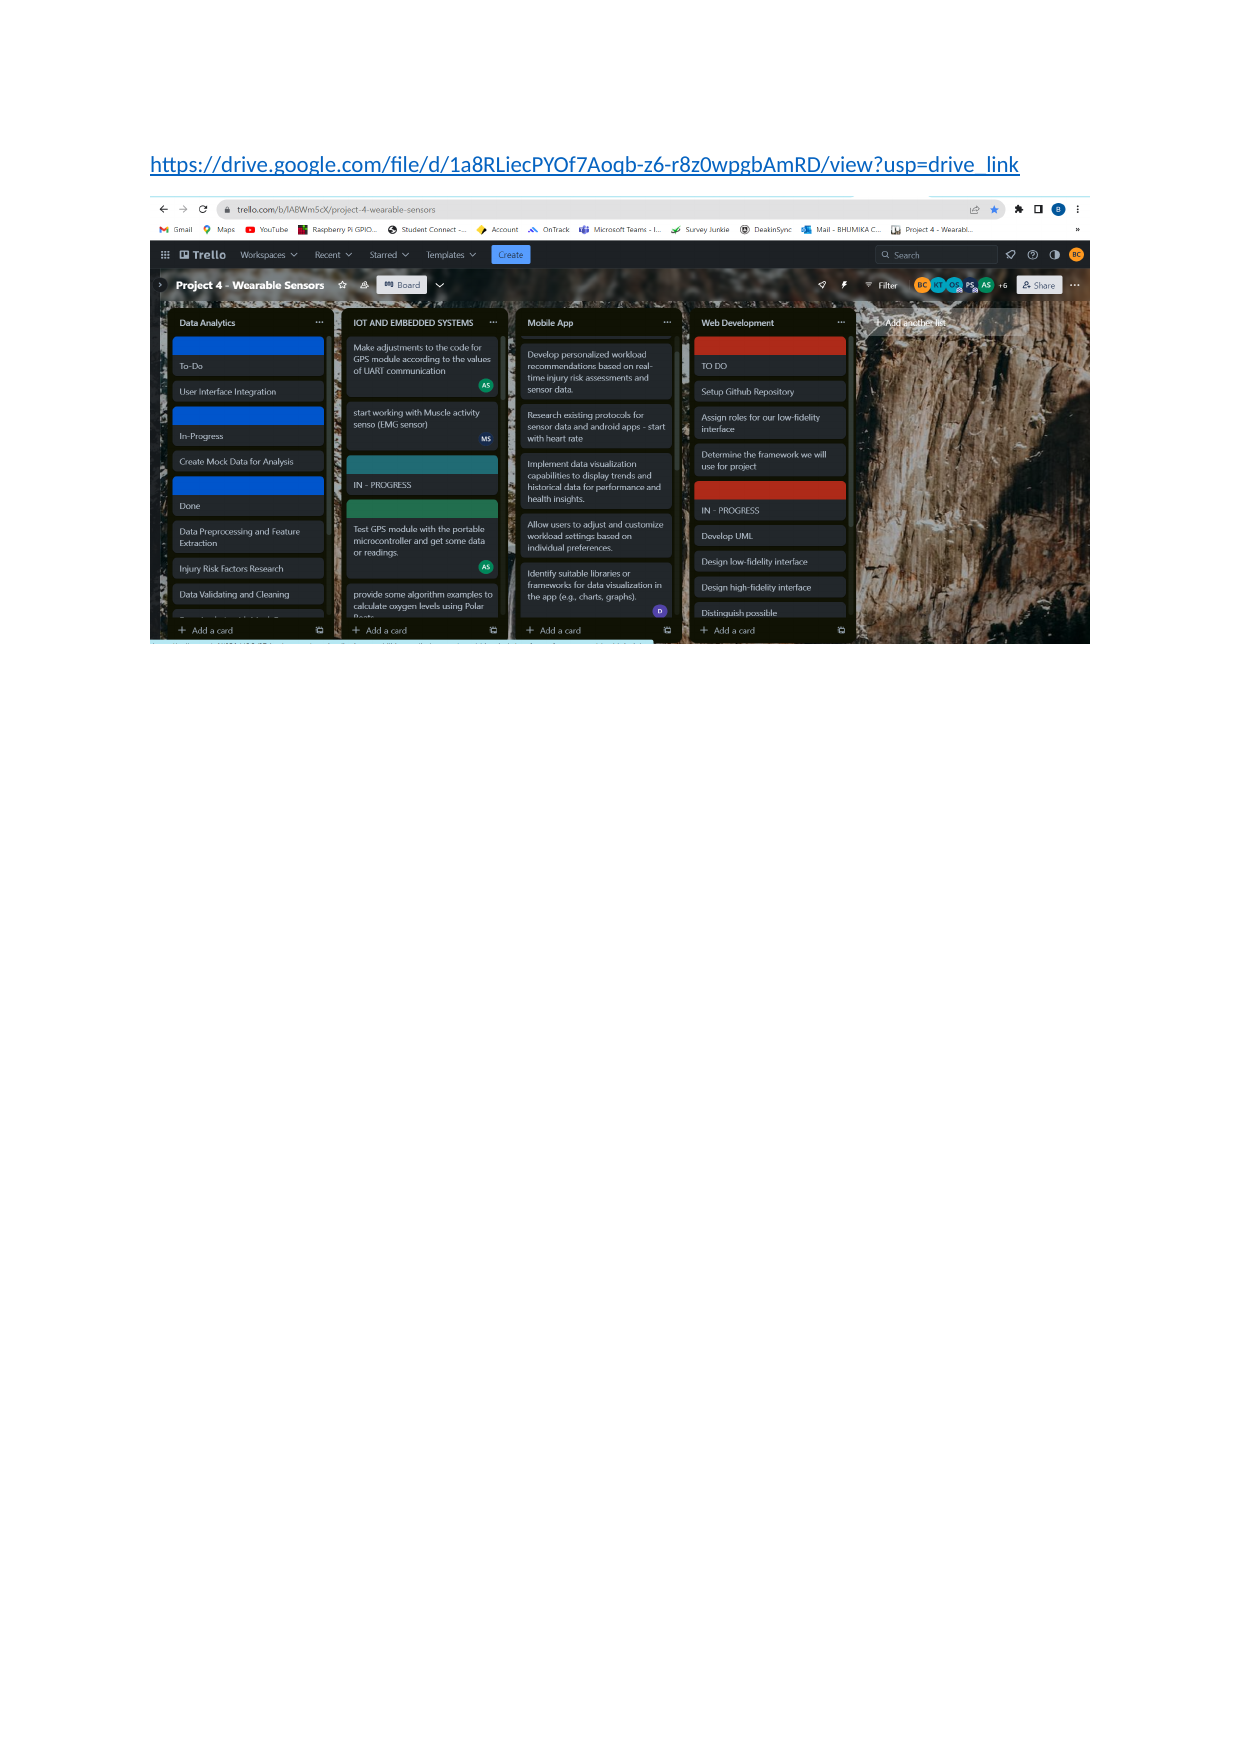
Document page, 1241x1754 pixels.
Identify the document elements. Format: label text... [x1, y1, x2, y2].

picture [150, 196, 1090, 644]
text https://drive.google.com/file/d/1a8RLiecPYOf7Aoqb-z6-r8z0wpgbAmRD/view?usp=drive_link [150, 150, 1090, 178]
